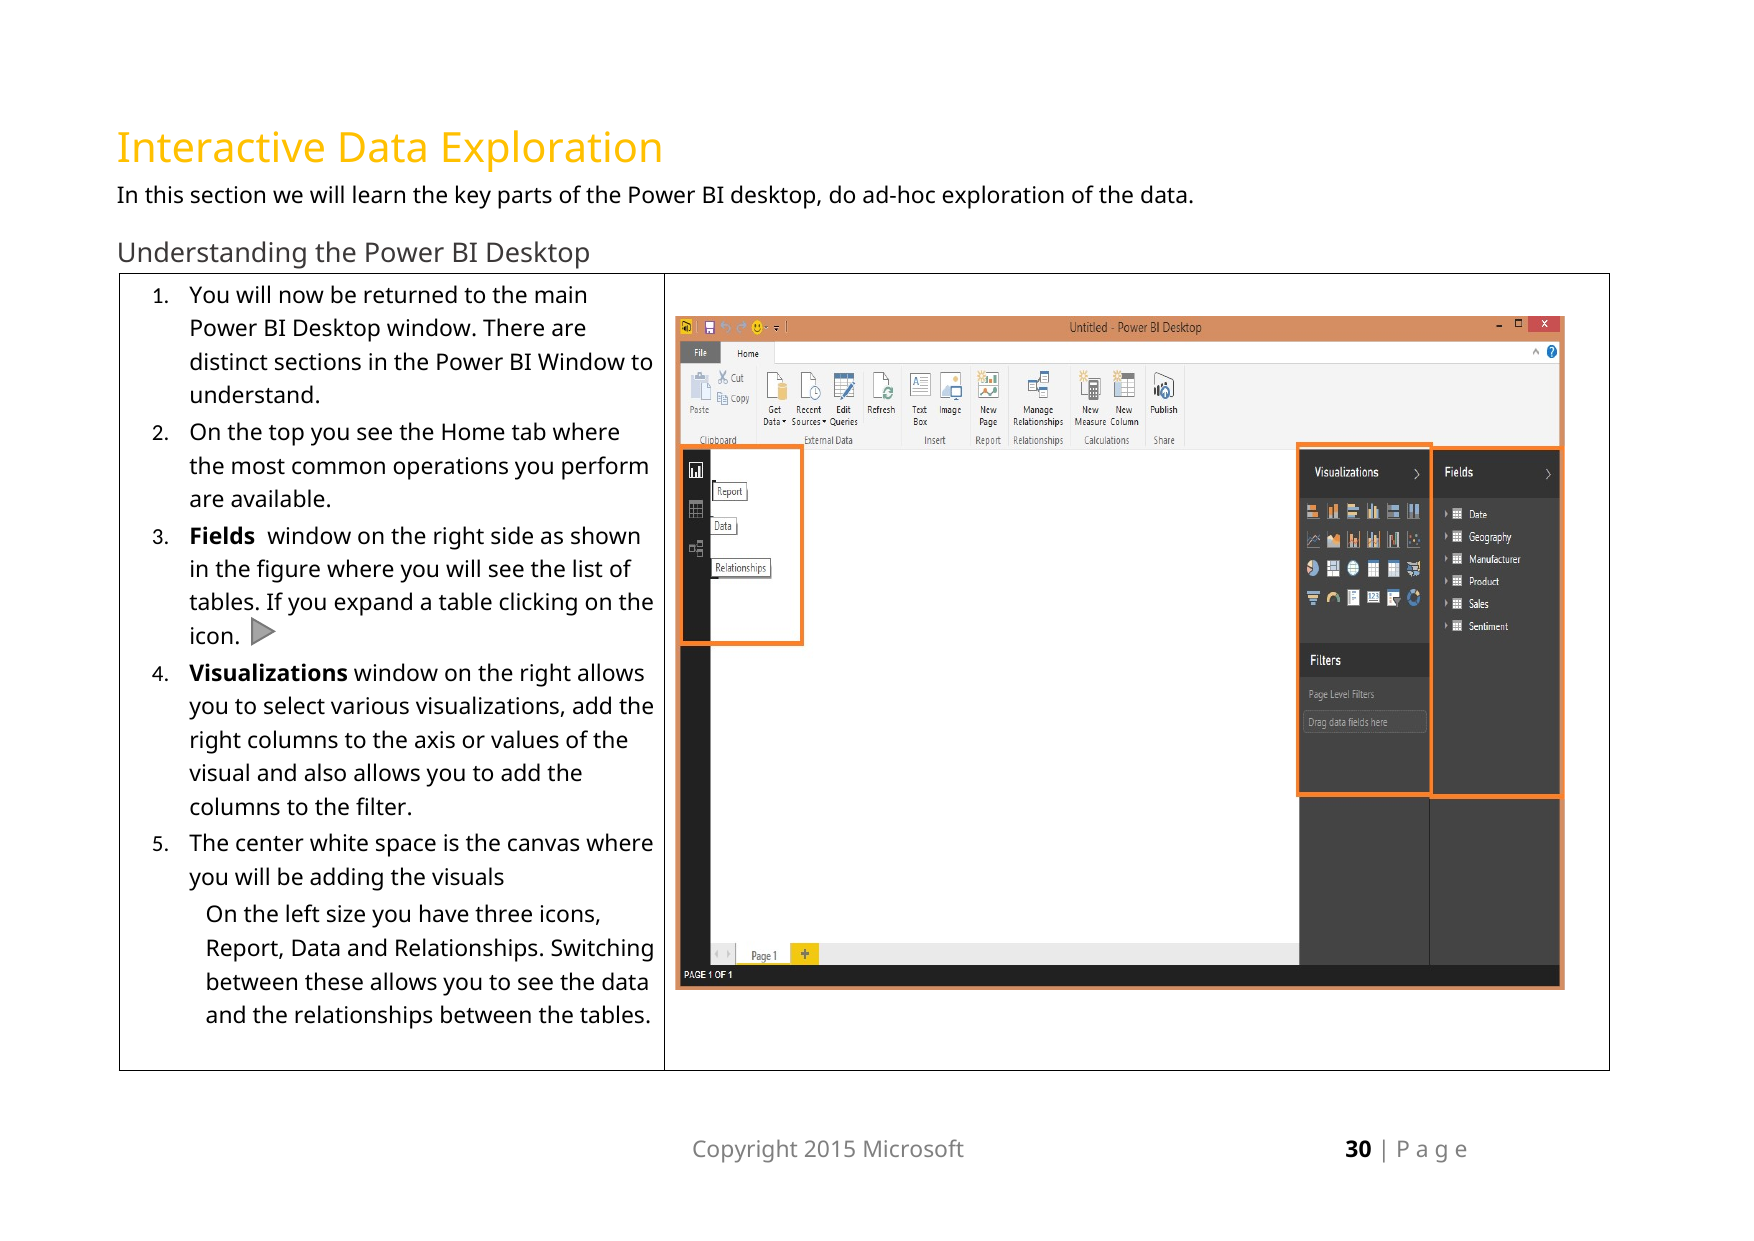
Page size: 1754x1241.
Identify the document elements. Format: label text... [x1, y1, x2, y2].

text In this section we will learn the key parts of the Power BI desktop, do ad-hoc exploration of the data. [117, 179, 1636, 211]
table_header [665, 274, 1609, 1069]
subtitle Interactive Data Exploration [117, 118, 1636, 175]
table_header You will now be returned to the main Power BI Desktop window. There are distinct sections in the Power BI Window to understand. On the top you see the Home tab where the most common operations you perform are available. Fields window on the right side as shown in the figure where you will see the list of tables. If you expand a table clicking on the icon. Visualizations window on the right allows you to select various visualizations, add the right columns to the axis or values of the visual and also allows you to add the columns to the filter. The center white space is the canvas where you will be adding the visuals On the left size you have three icons, Report, Data and Relationships. Switching between these allows you to see the data and the relationships between the tables. [120, 274, 664, 1069]
subtitle Understanding the Power BI Desktop [117, 233, 1636, 270]
picture [675, 316, 1565, 990]
